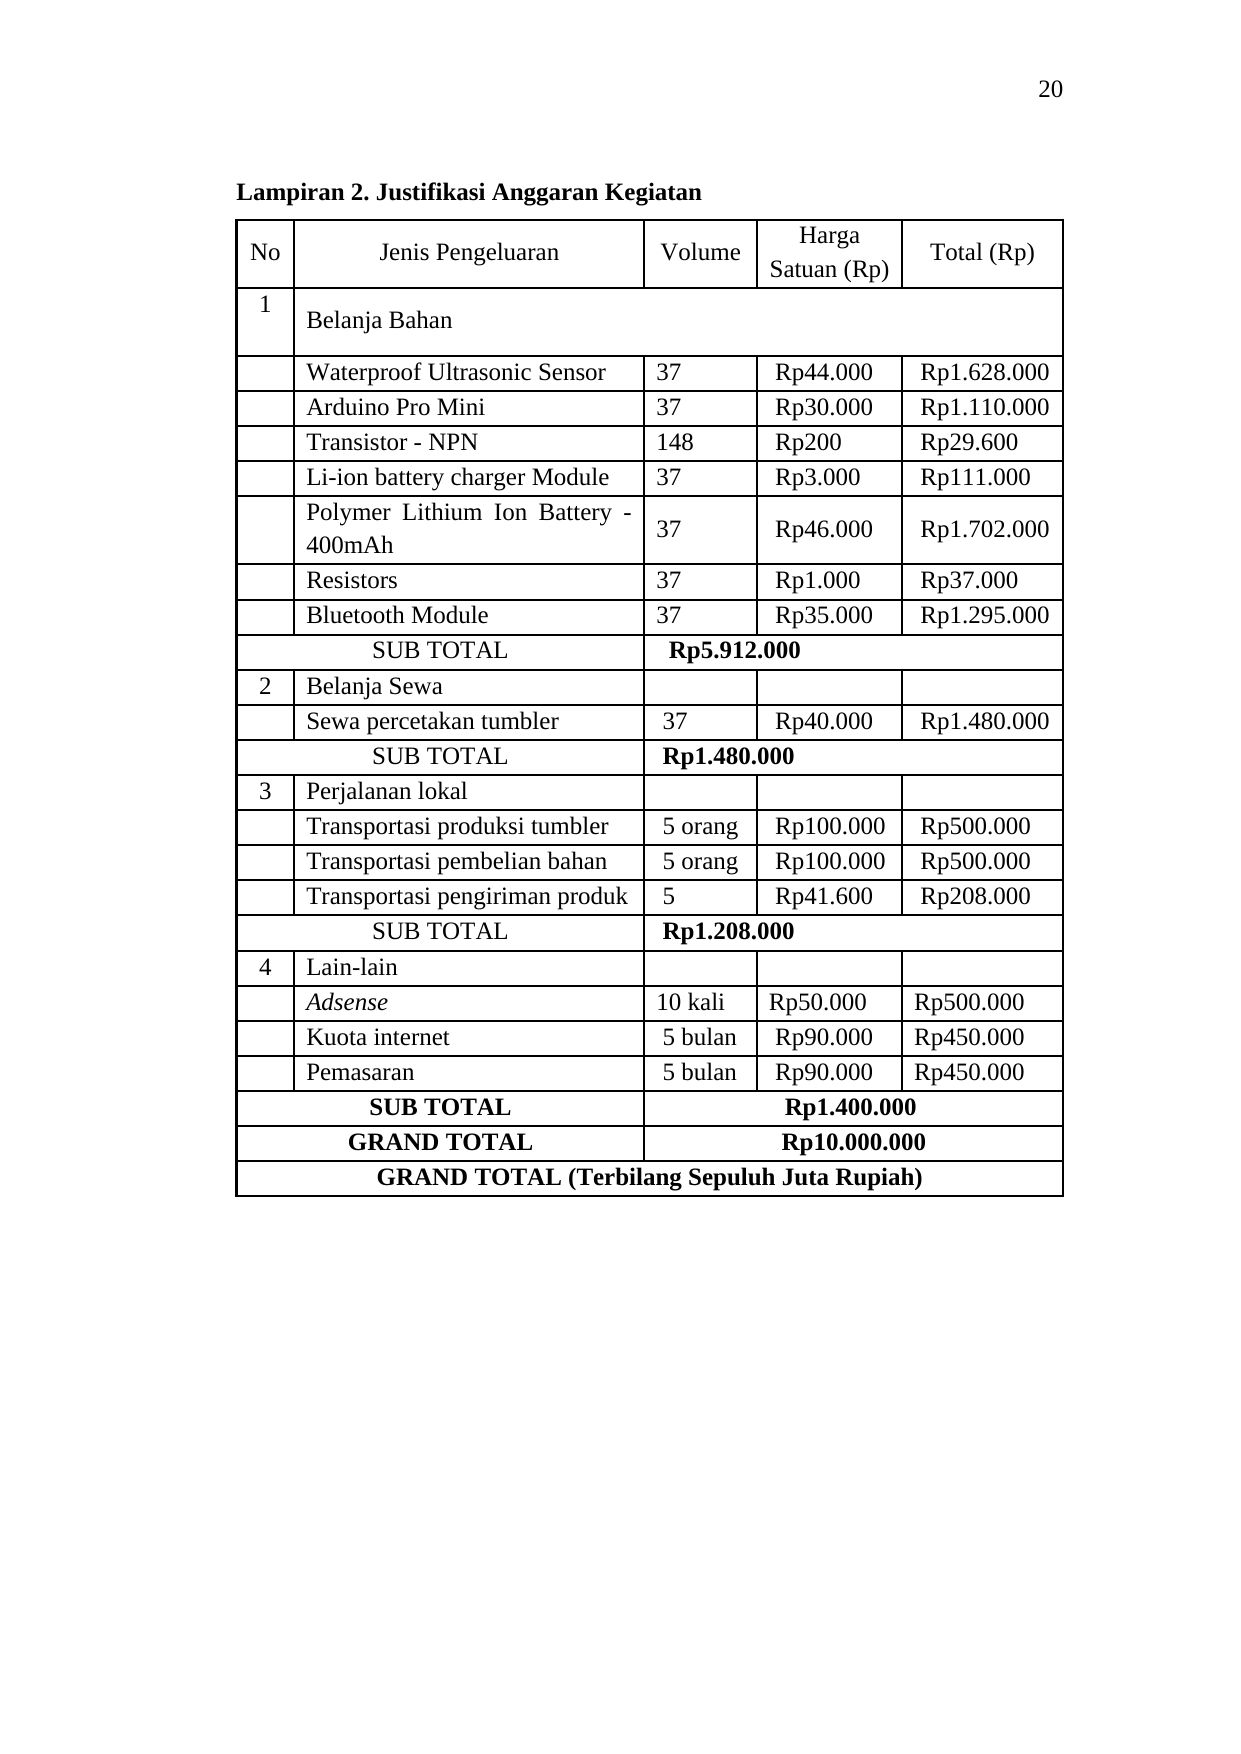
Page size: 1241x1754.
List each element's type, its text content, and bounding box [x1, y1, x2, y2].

table_cell Transportasi produksi tumbler [295, 811, 643, 844]
table_cell Rp46.000 [758, 497, 901, 563]
table_cell [758, 671, 901, 704]
table_cell Rp3.000 [758, 462, 901, 495]
table_cell [238, 881, 293, 914]
table_cell [645, 776, 756, 809]
table_cell Lain-lain [295, 952, 643, 984]
table_header Jenis Pengeluaran [295, 221, 643, 287]
table_cell Transportasi pengiriman produk [295, 881, 643, 914]
table_cell Bluetooth Module [295, 601, 643, 633]
table_cell Transportasi pembelian bahan [295, 846, 643, 879]
table_cell Rp208.000 [903, 881, 1062, 914]
table_cell 5 orang [645, 811, 756, 844]
table_cell 37 [645, 601, 756, 633]
table_cell SUB TOTAL [238, 636, 643, 669]
table_cell Rp500.000 [903, 811, 1062, 844]
table_cell Rp10.000.000 [645, 1127, 1062, 1160]
table_cell [758, 952, 901, 984]
table_cell Perjalanan lokal [295, 776, 643, 809]
table_cell Rp100.000 [758, 811, 901, 844]
table_cell Rp41.600 [758, 881, 901, 914]
table_cell 4 [238, 952, 293, 984]
table_cell 37 [645, 565, 756, 598]
table_header Volume [645, 221, 756, 287]
table_cell [238, 357, 293, 390]
table_cell Transistor - NPN [295, 427, 643, 460]
table_cell [903, 671, 1062, 704]
table_cell [645, 952, 756, 984]
table_cell 5 bulan [645, 1022, 756, 1055]
table_cell Kuota internet [295, 1022, 643, 1055]
table_cell [238, 1057, 293, 1090]
subtitle Lampiran 2. Justifikasi Anggaran Kegiatan [236, 177, 1063, 206]
table_cell [238, 601, 293, 633]
table_cell Arduino Pro Mini [295, 392, 643, 425]
table_cell 2 [238, 671, 293, 704]
table_cell Rp500.000 [903, 846, 1062, 879]
table_cell Polymer Lithium Ion Battery - 400mAh [295, 497, 643, 563]
table_cell SUB TOTAL [238, 916, 643, 949]
table_cell 37 [645, 392, 756, 425]
table_cell 1 [238, 289, 293, 355]
table_cell [238, 427, 293, 460]
table_cell [903, 776, 1062, 809]
table_cell Rp100.000 [758, 846, 901, 879]
table_cell Rp500.000 [903, 987, 1062, 1020]
table_cell [238, 565, 293, 598]
table_cell Rp40.000 [758, 706, 901, 739]
table_cell Rp450.000 [903, 1057, 1062, 1090]
table_cell Rp1.208.000 [645, 916, 1062, 949]
table_cell [238, 392, 293, 425]
table_cell [238, 987, 293, 1020]
table_cell Rp50.000 [758, 987, 901, 1020]
table_cell 10 kali [645, 987, 756, 1020]
table_header Total (Rp) [903, 221, 1062, 287]
table_cell [903, 952, 1062, 984]
table_cell Waterproof Ultrasonic Sensor [295, 357, 643, 390]
table_cell Rp111.000 [903, 462, 1062, 495]
table_header No [238, 221, 293, 287]
table_cell Belanja Sewa [295, 671, 643, 704]
table_cell [238, 1022, 293, 1055]
table_cell Rp450.000 [903, 1022, 1062, 1055]
table_cell Rp1.480.000 [903, 706, 1062, 739]
table_cell Adsense [295, 987, 643, 1020]
table_cell Rp200 [758, 427, 901, 460]
table_cell Rp1.702.000 [903, 497, 1062, 563]
table_cell 3 [238, 776, 293, 809]
table_cell [645, 671, 756, 704]
table_cell Rp5.912.000 [645, 636, 1062, 669]
table_cell SUB TOTAL [238, 1092, 643, 1125]
table_cell 5 bulan [645, 1057, 756, 1090]
table_cell Rp30.000 [758, 392, 901, 425]
table_cell 37 [645, 462, 756, 495]
table_cell [758, 776, 901, 809]
table_cell GRAND TOTAL [238, 1127, 643, 1160]
table_cell SUB TOTAL [238, 741, 643, 774]
table_cell Rp35.000 [758, 601, 901, 633]
table_cell Rp29.600 [903, 427, 1062, 460]
table_cell Rp37.000 [903, 565, 1062, 598]
table_cell Rp1.000 [758, 565, 901, 598]
table_cell Resistors [295, 565, 643, 598]
table_cell [238, 497, 293, 563]
table_cell Pemasaran [295, 1057, 643, 1090]
table_cell [238, 462, 293, 495]
table_cell Rp1.628.000 [903, 357, 1062, 390]
table_cell Sewa percetakan tumbler [295, 706, 643, 739]
table_cell 5 [645, 881, 756, 914]
table_cell 148 [645, 427, 756, 460]
table_cell Rp90.000 [758, 1057, 901, 1090]
table_cell [238, 811, 293, 844]
table_cell Belanja Bahan [295, 289, 1062, 355]
table_cell [238, 706, 293, 739]
table_cell Li-ion battery charger Module [295, 462, 643, 495]
table_cell 37 [645, 497, 756, 563]
table_cell Rp1.480.000 [645, 741, 1062, 774]
table_cell GRAND TOTAL (Terbilang Sepuluh Juta Rupiah) [238, 1162, 1062, 1195]
table_cell 5 orang [645, 846, 756, 879]
table_cell [238, 846, 293, 879]
table_cell 37 [645, 357, 756, 390]
table_cell 37 [645, 706, 756, 739]
table_header Harga Satuan (Rp) [758, 221, 901, 287]
table_cell Rp1.400.000 [645, 1092, 1062, 1125]
table_cell Rp1.110.000 [903, 392, 1062, 425]
table_cell Rp44.000 [758, 357, 901, 390]
table_cell Rp1.295.000 [903, 601, 1062, 633]
table_cell Rp90.000 [758, 1022, 901, 1055]
